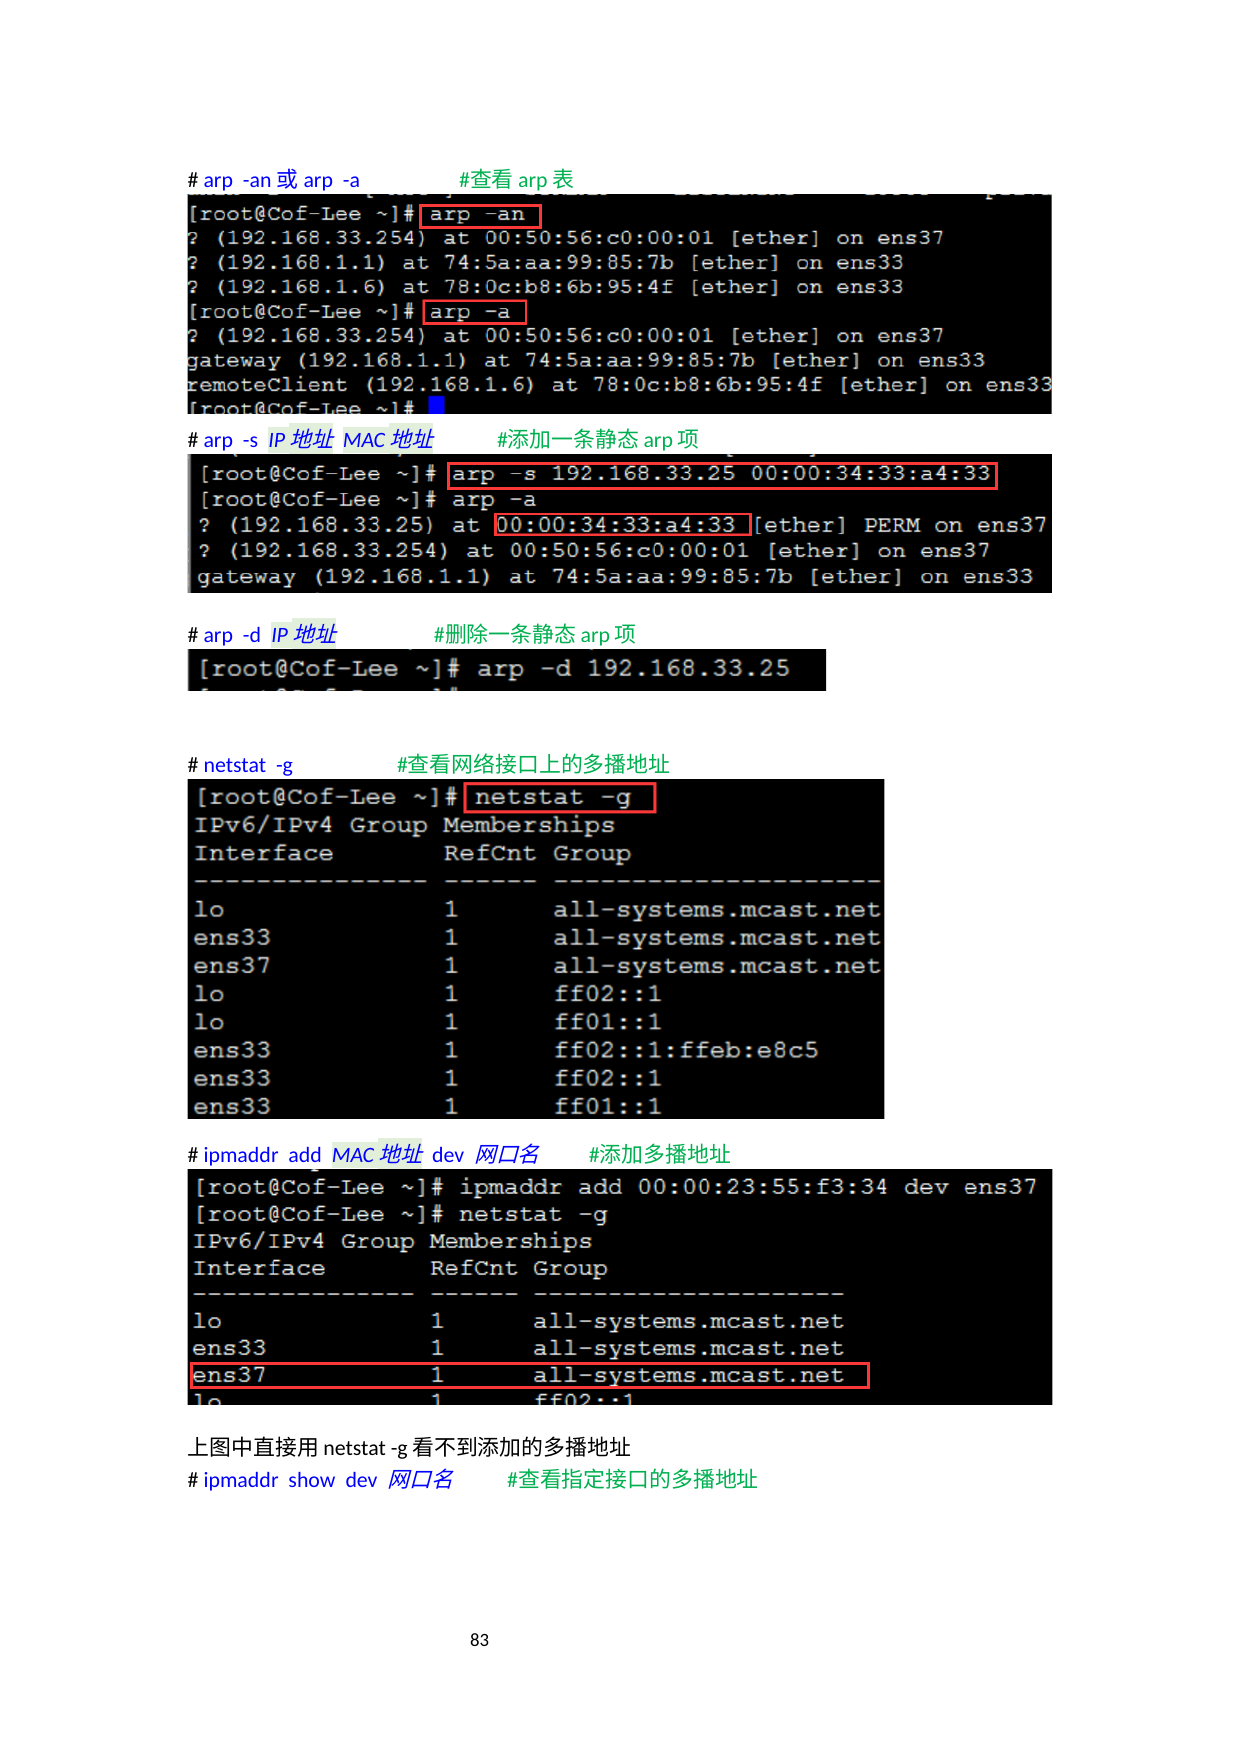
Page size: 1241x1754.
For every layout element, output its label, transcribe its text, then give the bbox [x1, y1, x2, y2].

picture [187, 1169, 1053, 1405]
text # arp -an 或 arp -a #查看arp表 [187, 162, 1053, 194]
picture [187, 454, 1052, 593]
text # netstat -g #查看网络接口上的多播地址 [187, 747, 1053, 779]
text # ipmaddr add MAC地址 dev 网口名 #添加多播地址 [187, 1137, 1053, 1169]
text # ipmaddr show dev 网口名 #查看指定接口的多播地址 [187, 1462, 1053, 1494]
text # arp -d IP地址 #删除一条静态arp项 [187, 617, 1053, 649]
text # arp -s IP地址 MAC地址 #添加一条静态arp项 [187, 422, 1053, 454]
picture [187, 194, 1052, 414]
picture [187, 649, 827, 691]
text 上图中直接用netstat -g看不到添加的多播地址 [187, 1429, 1053, 1462]
picture [187, 779, 885, 1119]
